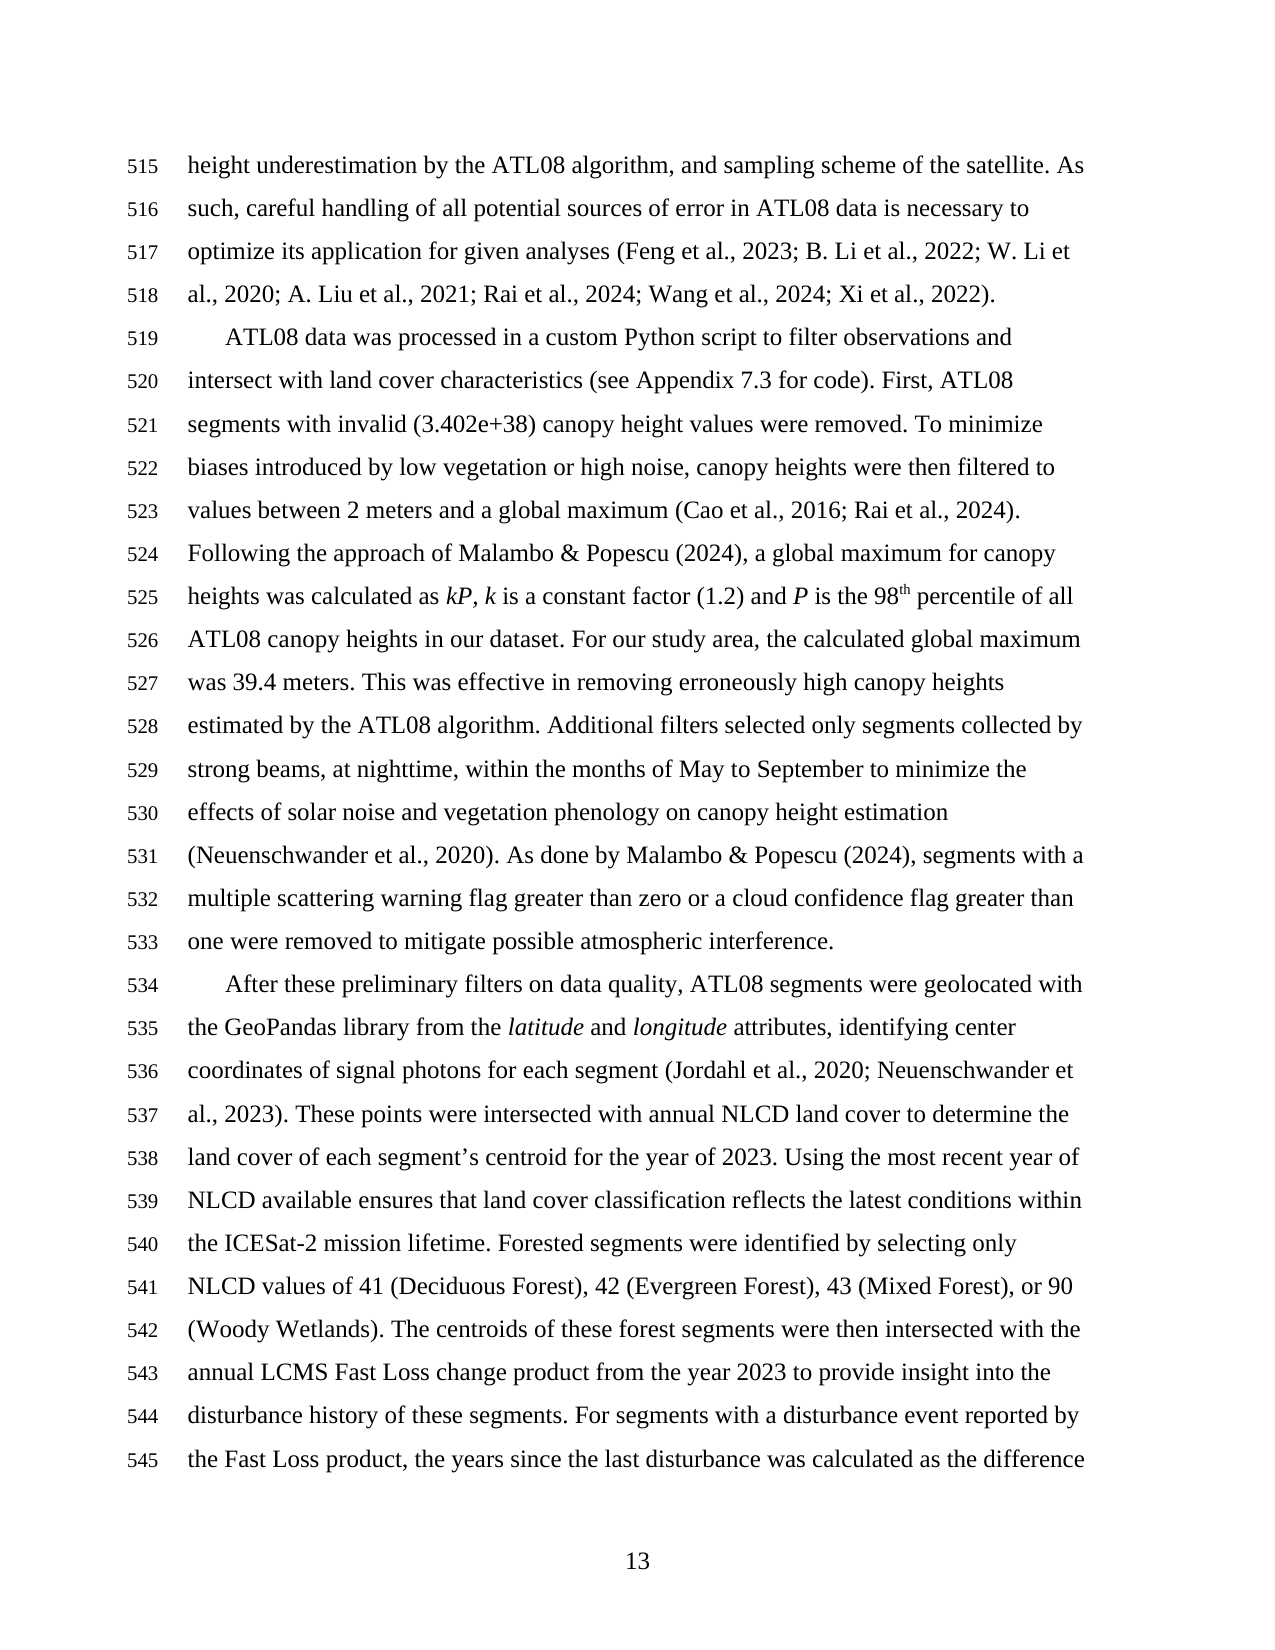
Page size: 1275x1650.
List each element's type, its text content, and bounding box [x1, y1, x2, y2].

text ATL08 data was processed in a custom Python script to filter observations and intersect with land cover characteristics (see Appendix 7.3 for code). First, ATL08 segments with invalid (3.402e+38) canopy height values were removed. To minimize biases introduced by low vegetation or high noise, canopy heights were then filtered to values between 2 meters and a global maximum (Cao et al., 2016; Rai et al., 2024). Following the approach of Malambo & Popescu (2024), a global maximum for canopy heights was calculated as kP, k is a constant factor (1.2) and P is the 98th percentile of all ATL08 canopy heights in our dataset. For our study area, the calculated global maximum was 39.4 meters. This was effective in removing erroneously high canopy heights estimated by the ATL08 algorithm. Additional filters selected only segments collected by strong beams, at nighttime, within the months of May to September to minimize the effects of solar noise and vegetation phenology on canopy height estimation (Neuenschwander et al., 2020). As done by Malambo & Popescu (2024), segments with a multiple scattering warning flag greater than zero or a cloud confidence flag greater than one were removed to mitigate possible atmospheric interference. [187, 322, 1087, 955]
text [187, 969, 1087, 1472]
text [187, 150, 1087, 308]
